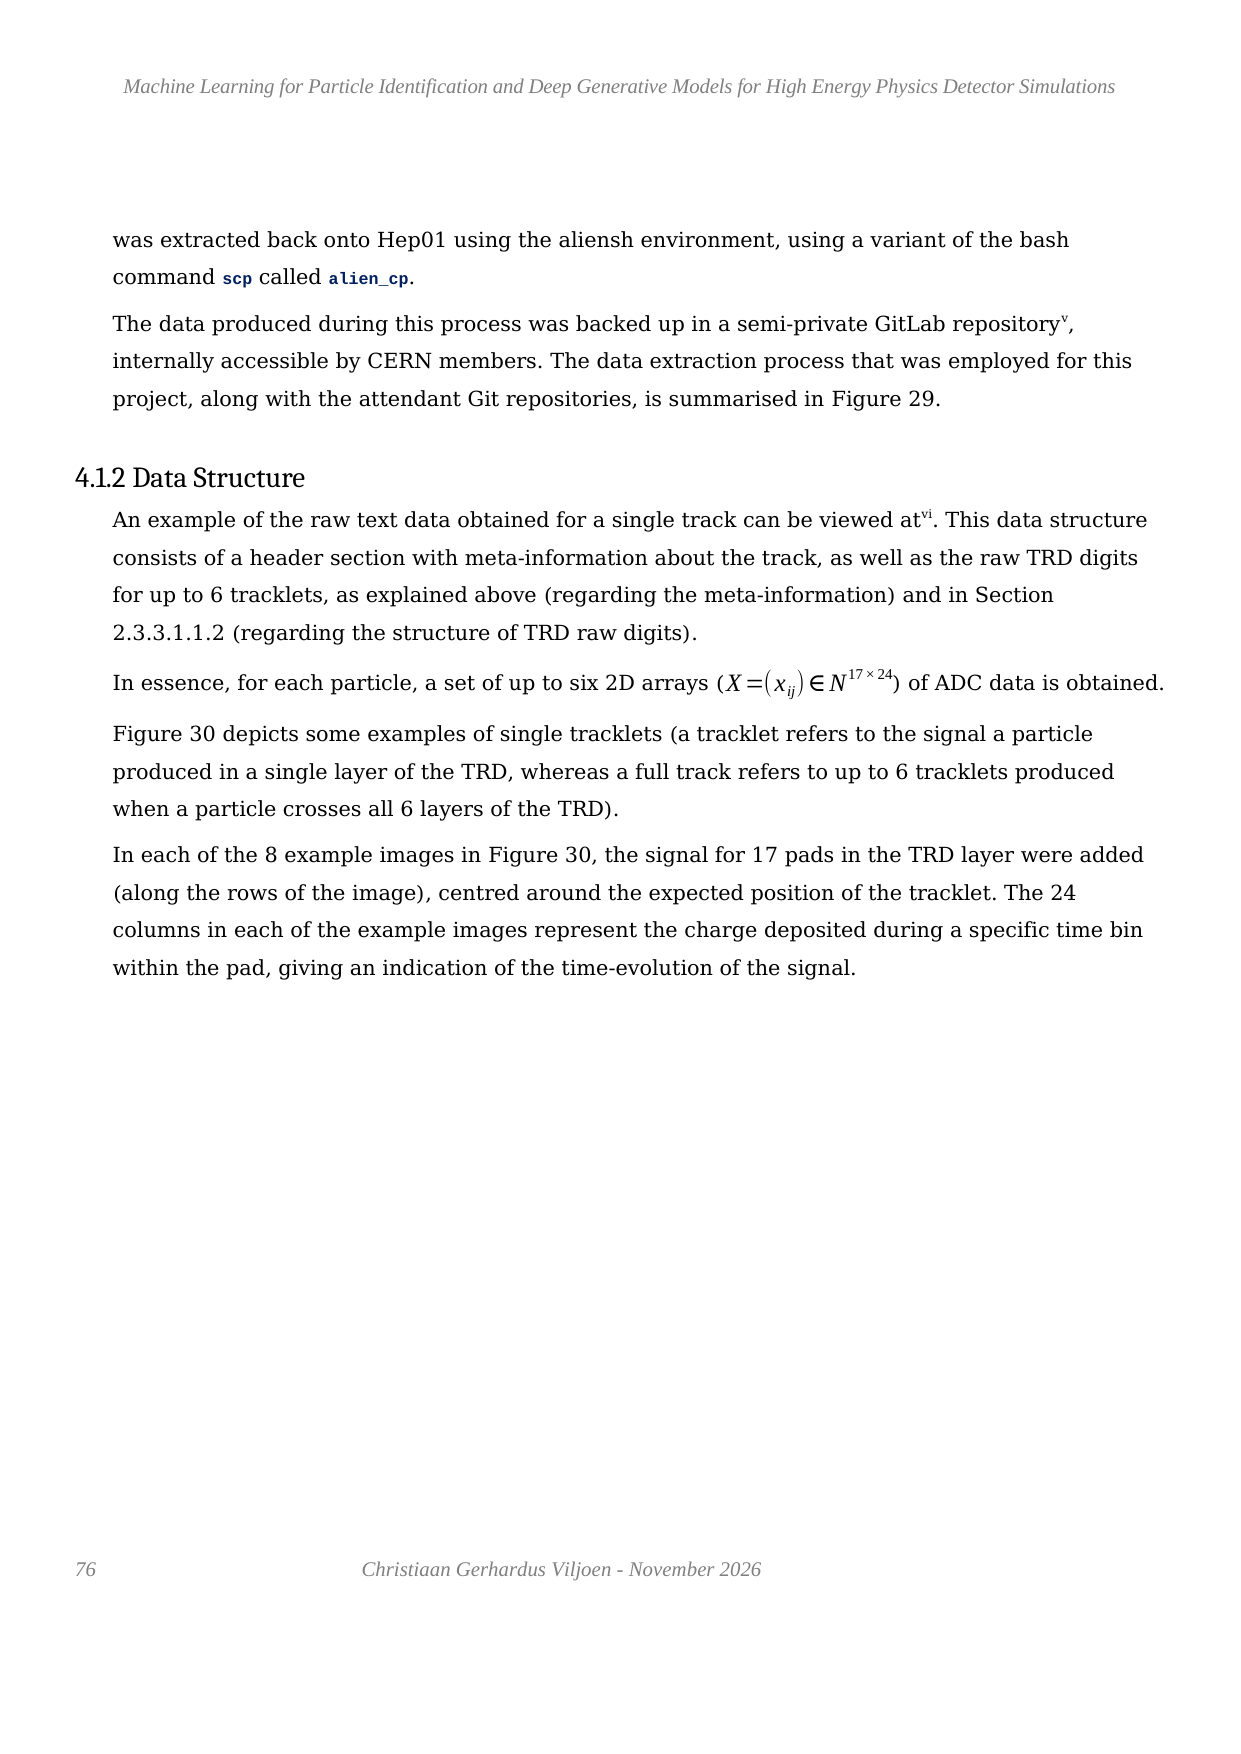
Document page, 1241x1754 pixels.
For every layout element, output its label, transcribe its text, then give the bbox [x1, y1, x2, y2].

text In essence, for each particle, a set of up to six 2D arrays () of ADC data is obtained. [112, 665, 1165, 700]
text The data produced during this process was backed up in a semi-private GitLab repository, internally accessible by CERN members. The data extraction process that was employed for this project, along with the attendant Git repositories, is summarised in Figure 31. [112, 311, 1165, 411]
subtitle Data Structure [75, 461, 1165, 494]
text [112, 227, 1165, 290]
text In each of the 8 example images in Figure 32, the signal for 17 pads in the TRD layer were added (along the rows of the image), centred around the expected position of the tracklet. The 24 columns in each of the example images represent the charge deposited during a specific time bin within the pad, giving an indication of the time-evolution of the signal. [112, 842, 1165, 979]
text Figure 32 depicts some examples of single tracklets (a tracklet refers to the signal a particle produced in a single layer of the TRD, whereas a full track refers to up to 6 tracklets produced when a particle crosses all 6 layers of the TRD). [112, 721, 1165, 821]
text An example of the raw text data obtained for a single track can be viewed at. This data structure consists of a header section with meta-information about the track, as well as the raw TRD digits for up to 6 tracklets, as explained above (regarding the meta-information) and in Section 2.3.3.1.1.2 (regarding the structure of TRD raw digits). [112, 507, 1165, 644]
